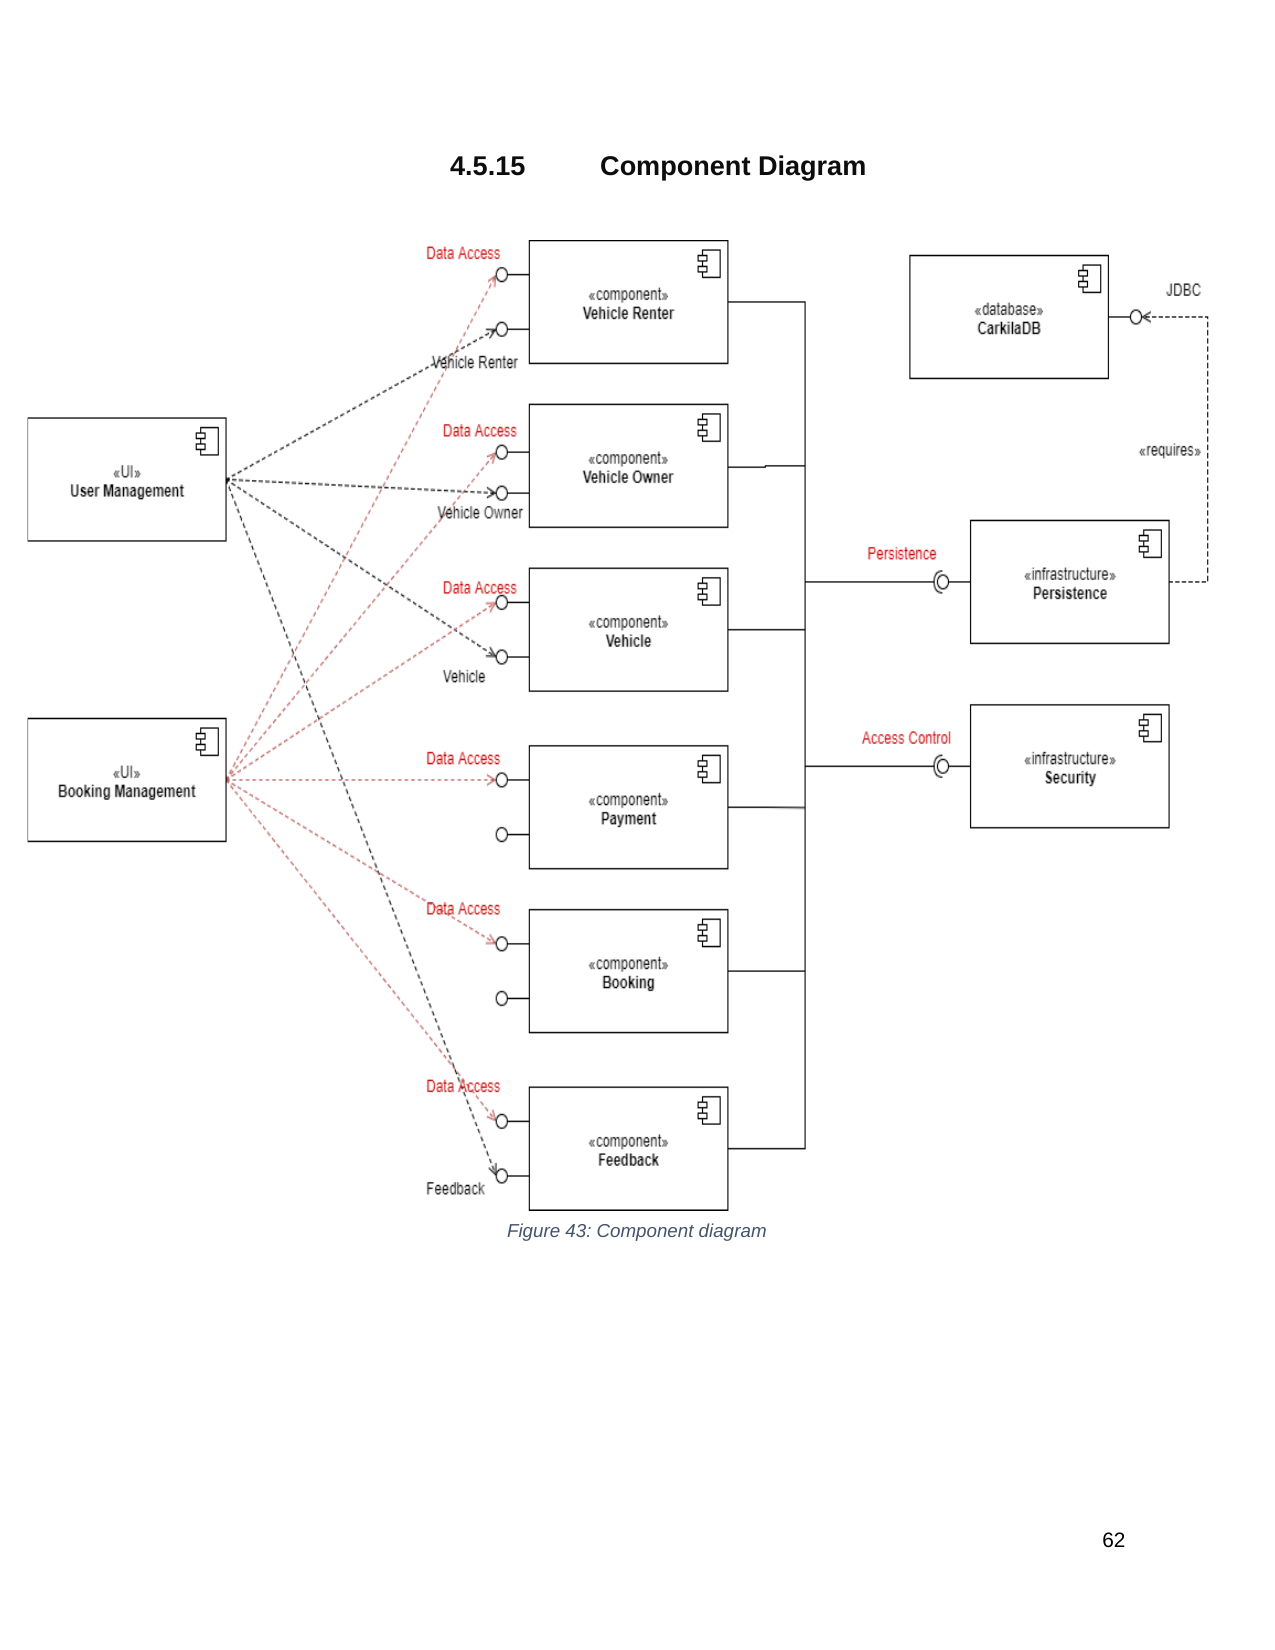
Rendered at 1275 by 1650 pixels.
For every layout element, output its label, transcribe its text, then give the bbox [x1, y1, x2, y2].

subtitle Component Diagram [450, 150, 1125, 181]
picture [27, 240, 1248, 1211]
